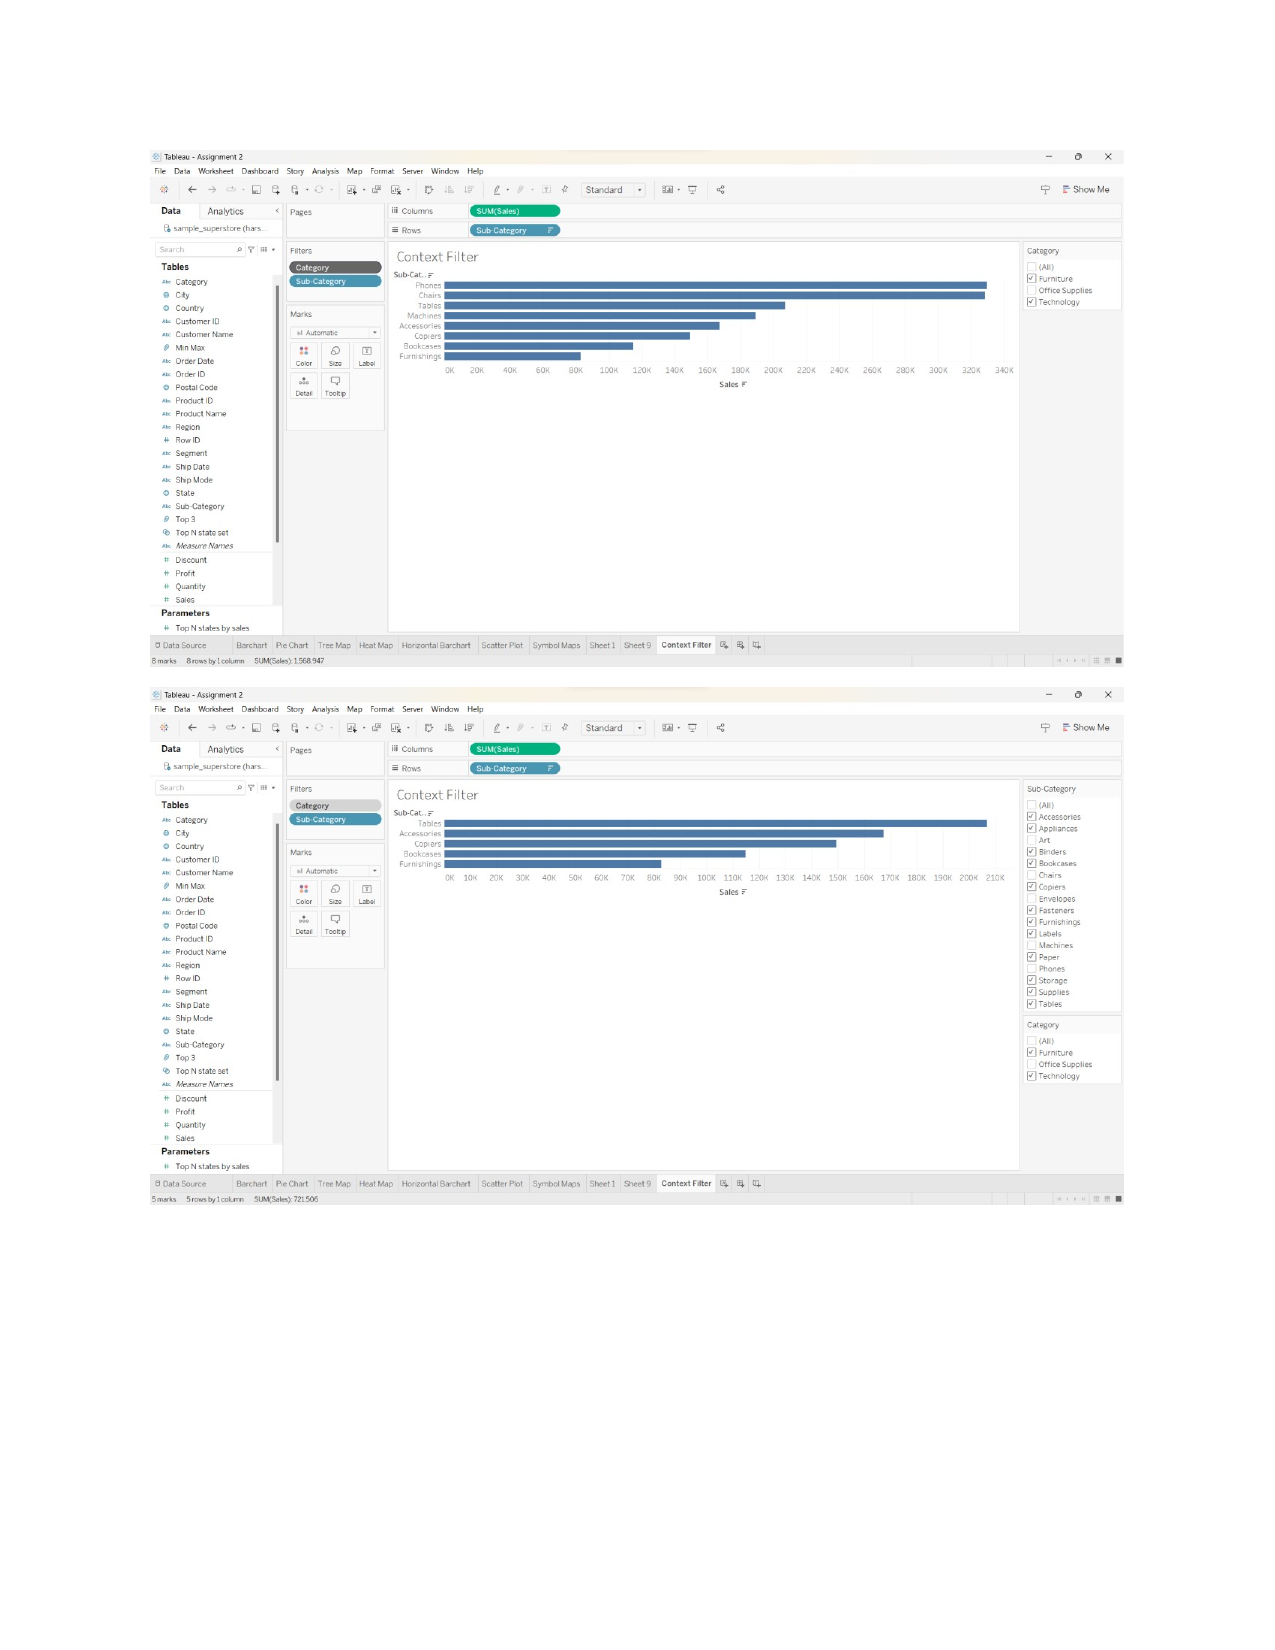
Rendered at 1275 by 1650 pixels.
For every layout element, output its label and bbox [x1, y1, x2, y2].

picture [150, 687, 1124, 1205]
picture [150, 150, 1124, 667]
